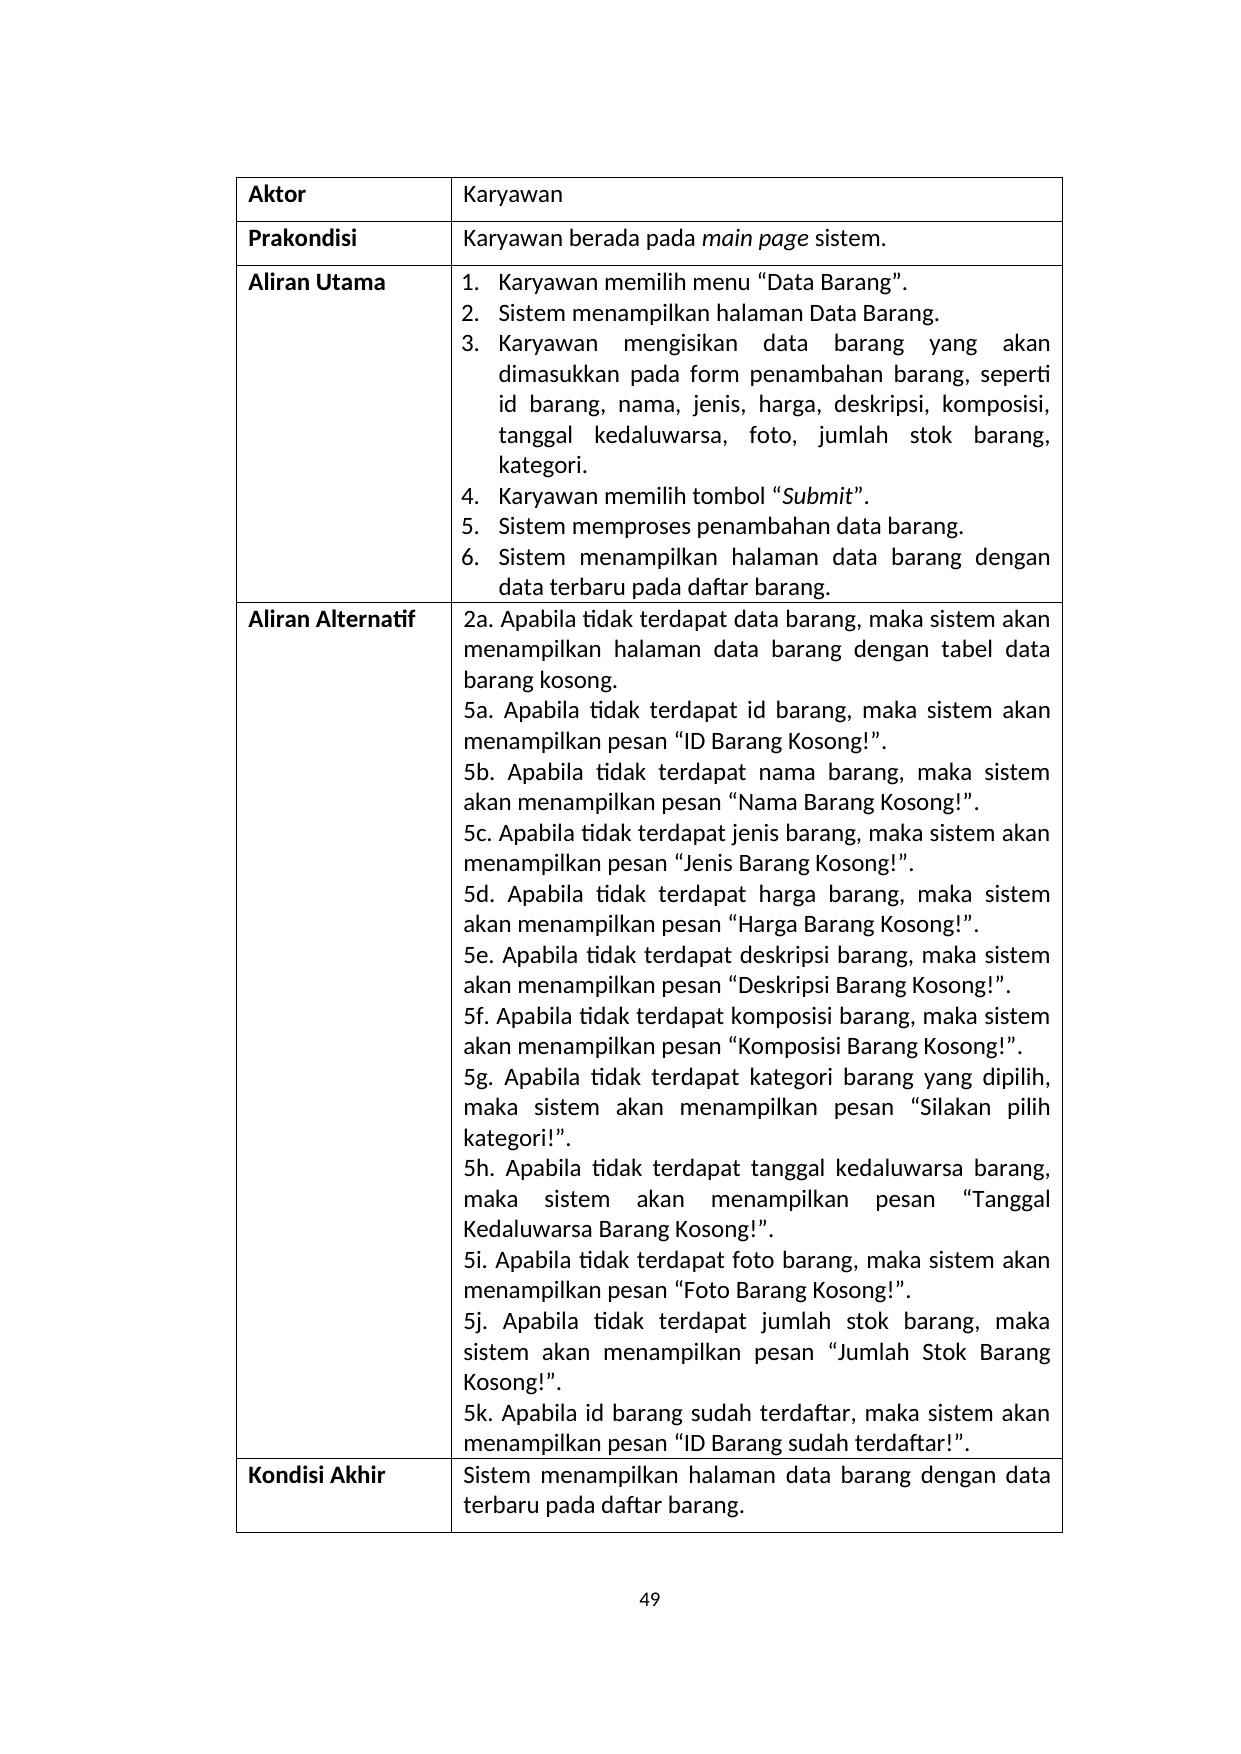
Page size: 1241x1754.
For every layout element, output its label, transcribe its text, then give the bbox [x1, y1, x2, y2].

table_cell Prakondisi [237, 222, 451, 265]
table_cell Aliran Alternatif [237, 603, 451, 1458]
table_cell Karyawan memilih menu “Data Barang”. Sistem menampilkan halaman Data Barang. Karyawan mengisikan data barang yang akan dimasukkan pada form penambahan barang, seperti id barang, nama, jenis, harga, deskripsi, komposisi, tanggal kedaluwarsa, foto, jumlah stok barang, kategori. Karyawan memilih tombol “Submit”. Sistem memproses penambahan data barang. Sistem menampilkan halaman data barang dengan data terbaru pada daftar barang. [452, 266, 1062, 602]
table_cell Aktor [237, 178, 451, 221]
table_cell Kondisi Akhir [237, 1459, 451, 1532]
table_cell 2a. Apabila tidak terdapat data barang, maka sistem akan menampilkan halaman data barang dengan tabel data barang kosong. 5a. Apabila tidak terdapat id barang, maka sistem akan menampilkan pesan “ID Barang Kosong!”. 5b. Apabila tidak terdapat nama barang, maka sistem akan menampilkan pesan “Nama Barang Kosong!”. 5c. Apabila tidak terdapat jenis barang, maka sistem akan menampilkan pesan “Jenis Barang Kosong!”. 5d. Apabila tidak terdapat harga barang, maka sistem akan menampilkan pesan “Harga Barang Kosong!”. 5e. Apabila tidak terdapat deskripsi barang, maka sistem akan menampilkan pesan “Deskripsi Barang Kosong!”. 5f. Apabila tidak terdapat komposisi barang, maka sistem akan menampilkan pesan “Komposisi Barang Kosong!”. 5g. Apabila tidak terdapat kategori barang yang dipilih, maka sistem akan menampilkan pesan “Silakan pilih kategori!”. 5h. Apabila tidak terdapat tanggal kedaluwarsa barang, maka sistem akan menampilkan pesan “Tanggal Kedaluwarsa Barang Kosong!”. 5i. Apabila tidak terdapat foto barang, maka sistem akan menampilkan pesan “Foto Barang Kosong!”. 5j. Apabila tidak terdapat jumlah stok barang, maka sistem akan menampilkan pesan “Jumlah Stok Barang Kosong!”. 5k. Apabila id barang sudah terdaftar, maka sistem akan menampilkan pesan “ID Barang sudah terdaftar!”. [452, 603, 1062, 1458]
table_cell Sistem menampilkan halaman data barang dengan data terbaru pada daftar barang. [452, 1459, 1062, 1532]
table_cell Karyawan berada pada main page sistem. [452, 222, 1062, 265]
table_cell Karyawan [452, 178, 1062, 221]
table_cell Aliran Utama [237, 266, 451, 602]
